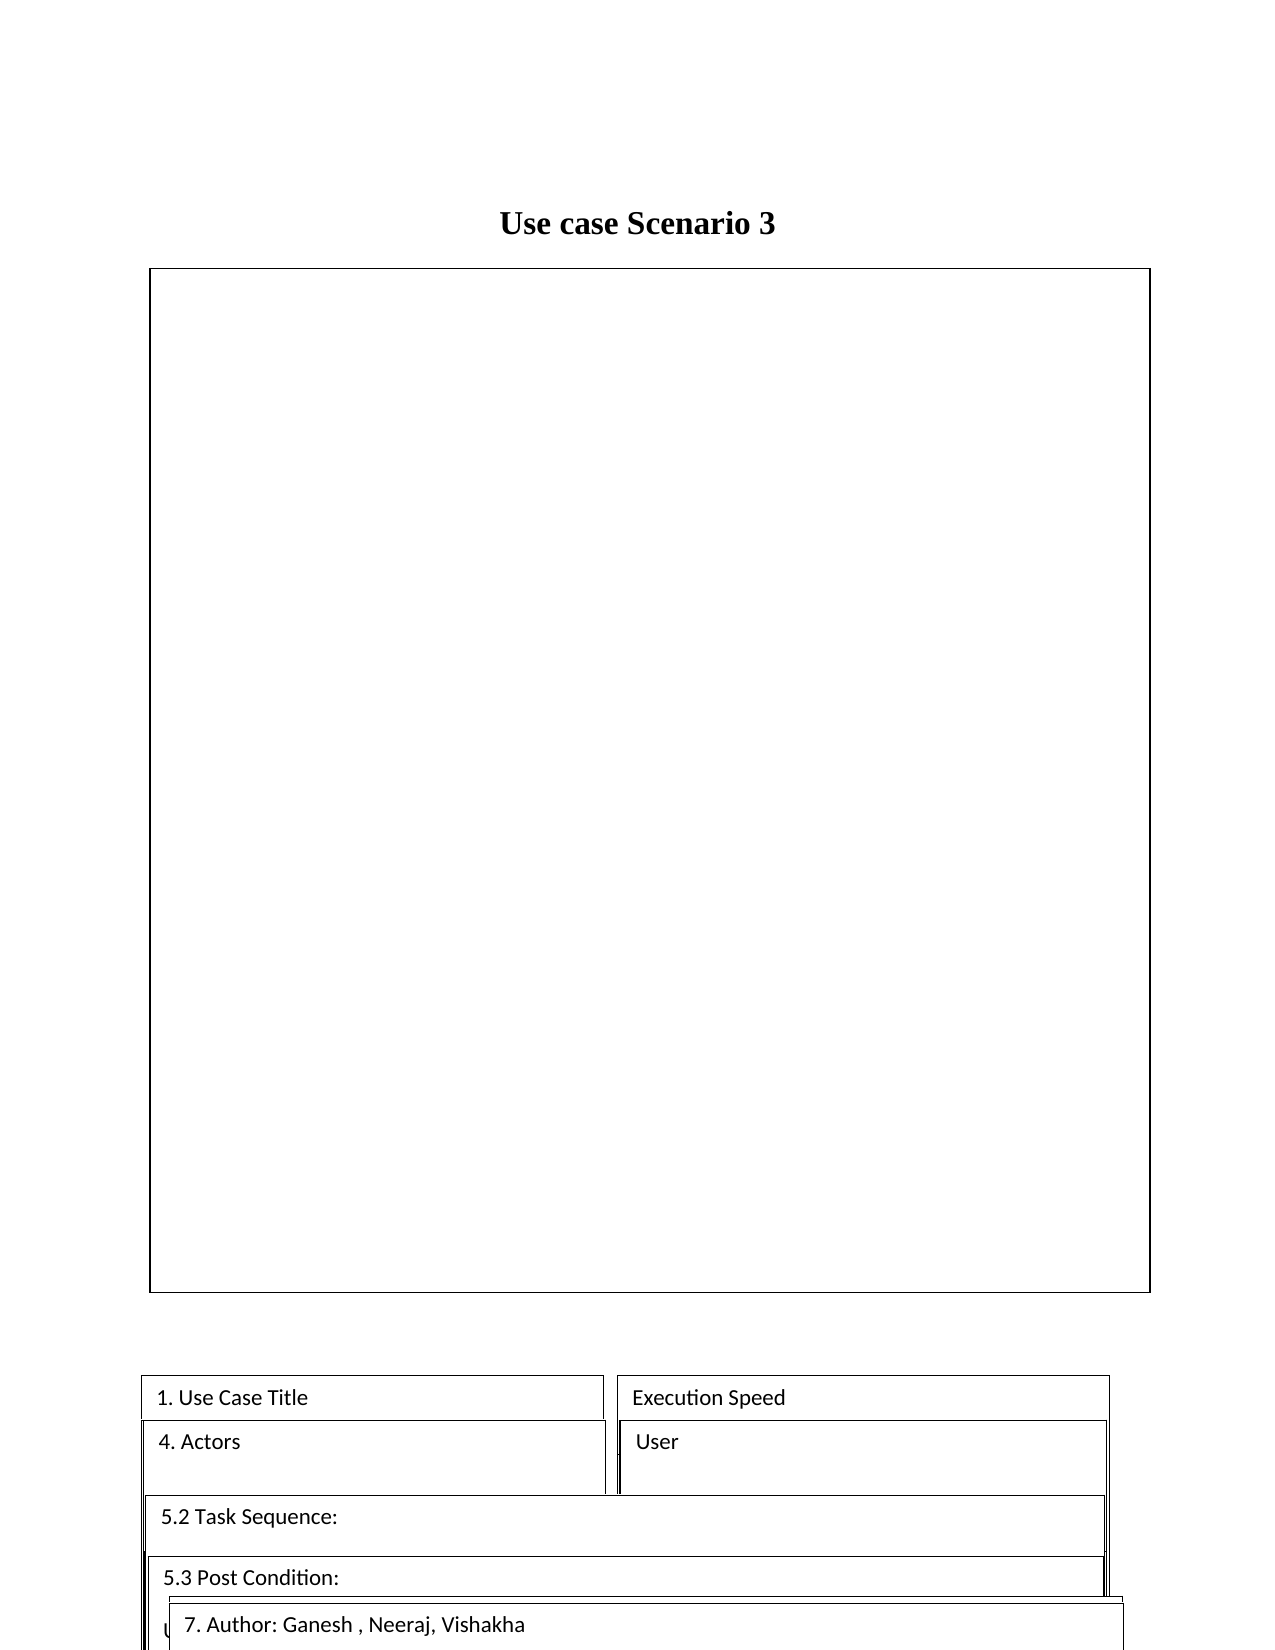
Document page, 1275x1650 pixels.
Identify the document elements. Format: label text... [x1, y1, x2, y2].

table_header [151, 269, 1149, 1292]
text Use case Scenario 3 [150, 203, 1125, 241]
